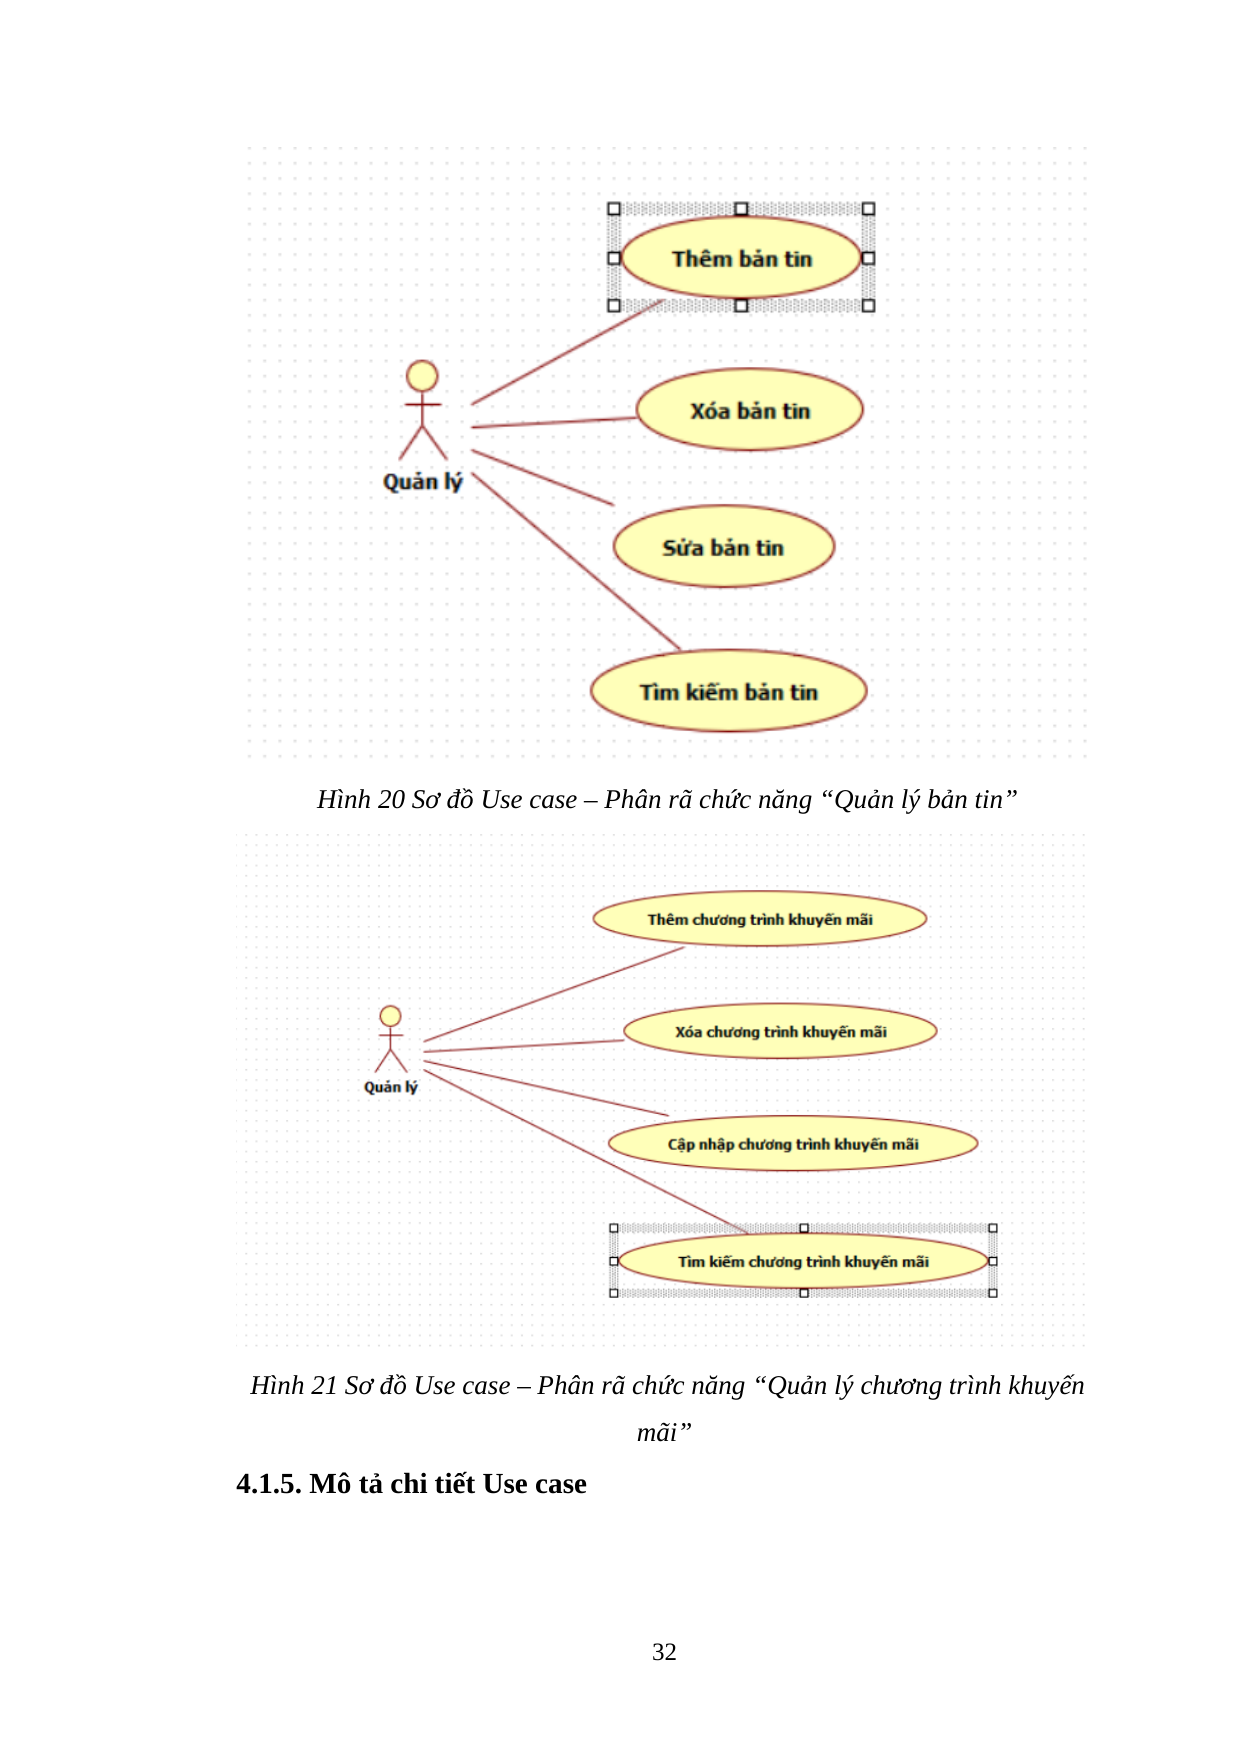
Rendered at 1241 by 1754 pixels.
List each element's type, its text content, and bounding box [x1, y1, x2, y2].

text Hình 20 Sơ đồ Use case – Phân rã chức năng “Quản lý bản tin” [236, 783, 1092, 814]
text Hình 21 Sơ đồ Use case – Phân rã chức năng “Quản lý chương trình khuyến mãi” [236, 1369, 1092, 1447]
subtitle 4.1.5. Mô tả chi tiết Use case [236, 1466, 1092, 1499]
picture [236, 147, 1093, 766]
picture [236, 832, 1093, 1352]
